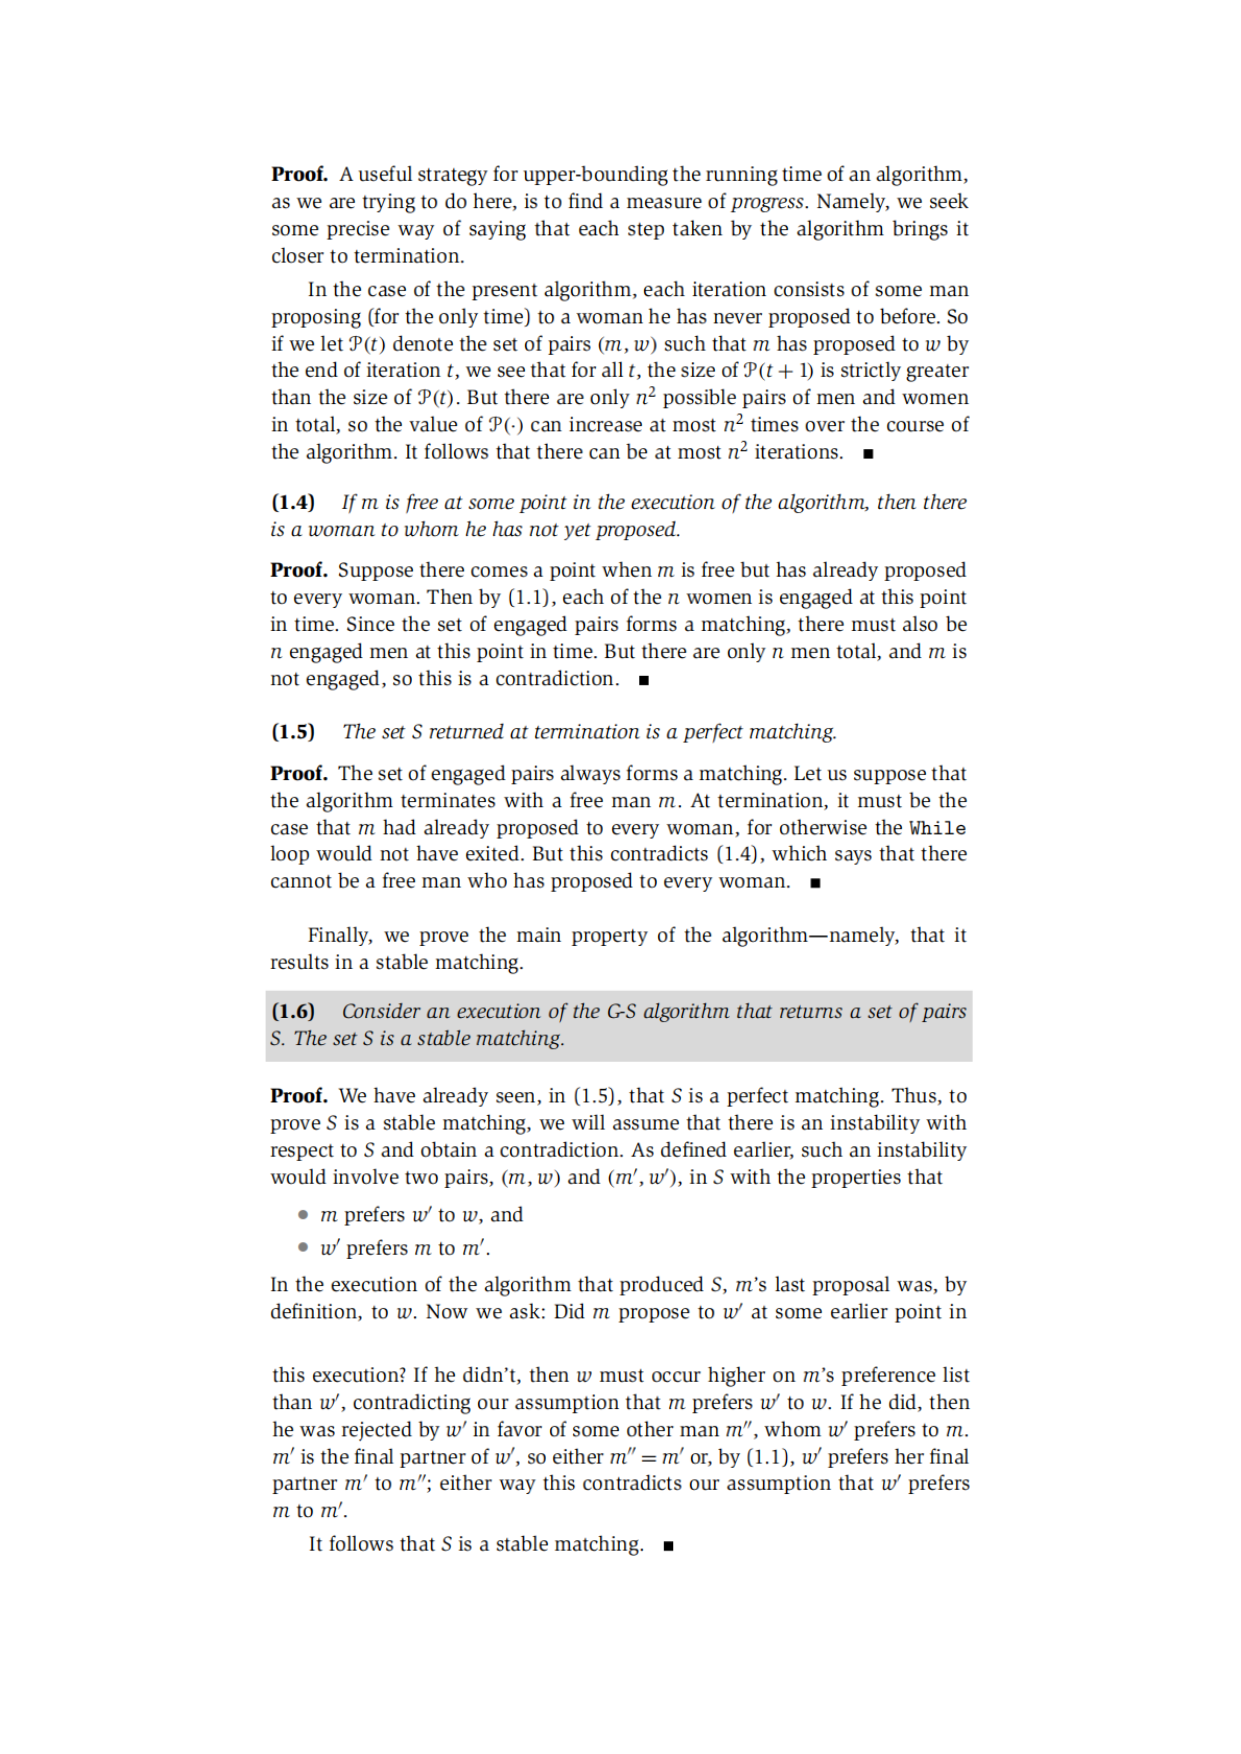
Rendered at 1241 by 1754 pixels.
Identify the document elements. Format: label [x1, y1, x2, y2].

picture [265, 1364, 976, 1557]
picture [265, 162, 976, 467]
picture [265, 487, 975, 1333]
